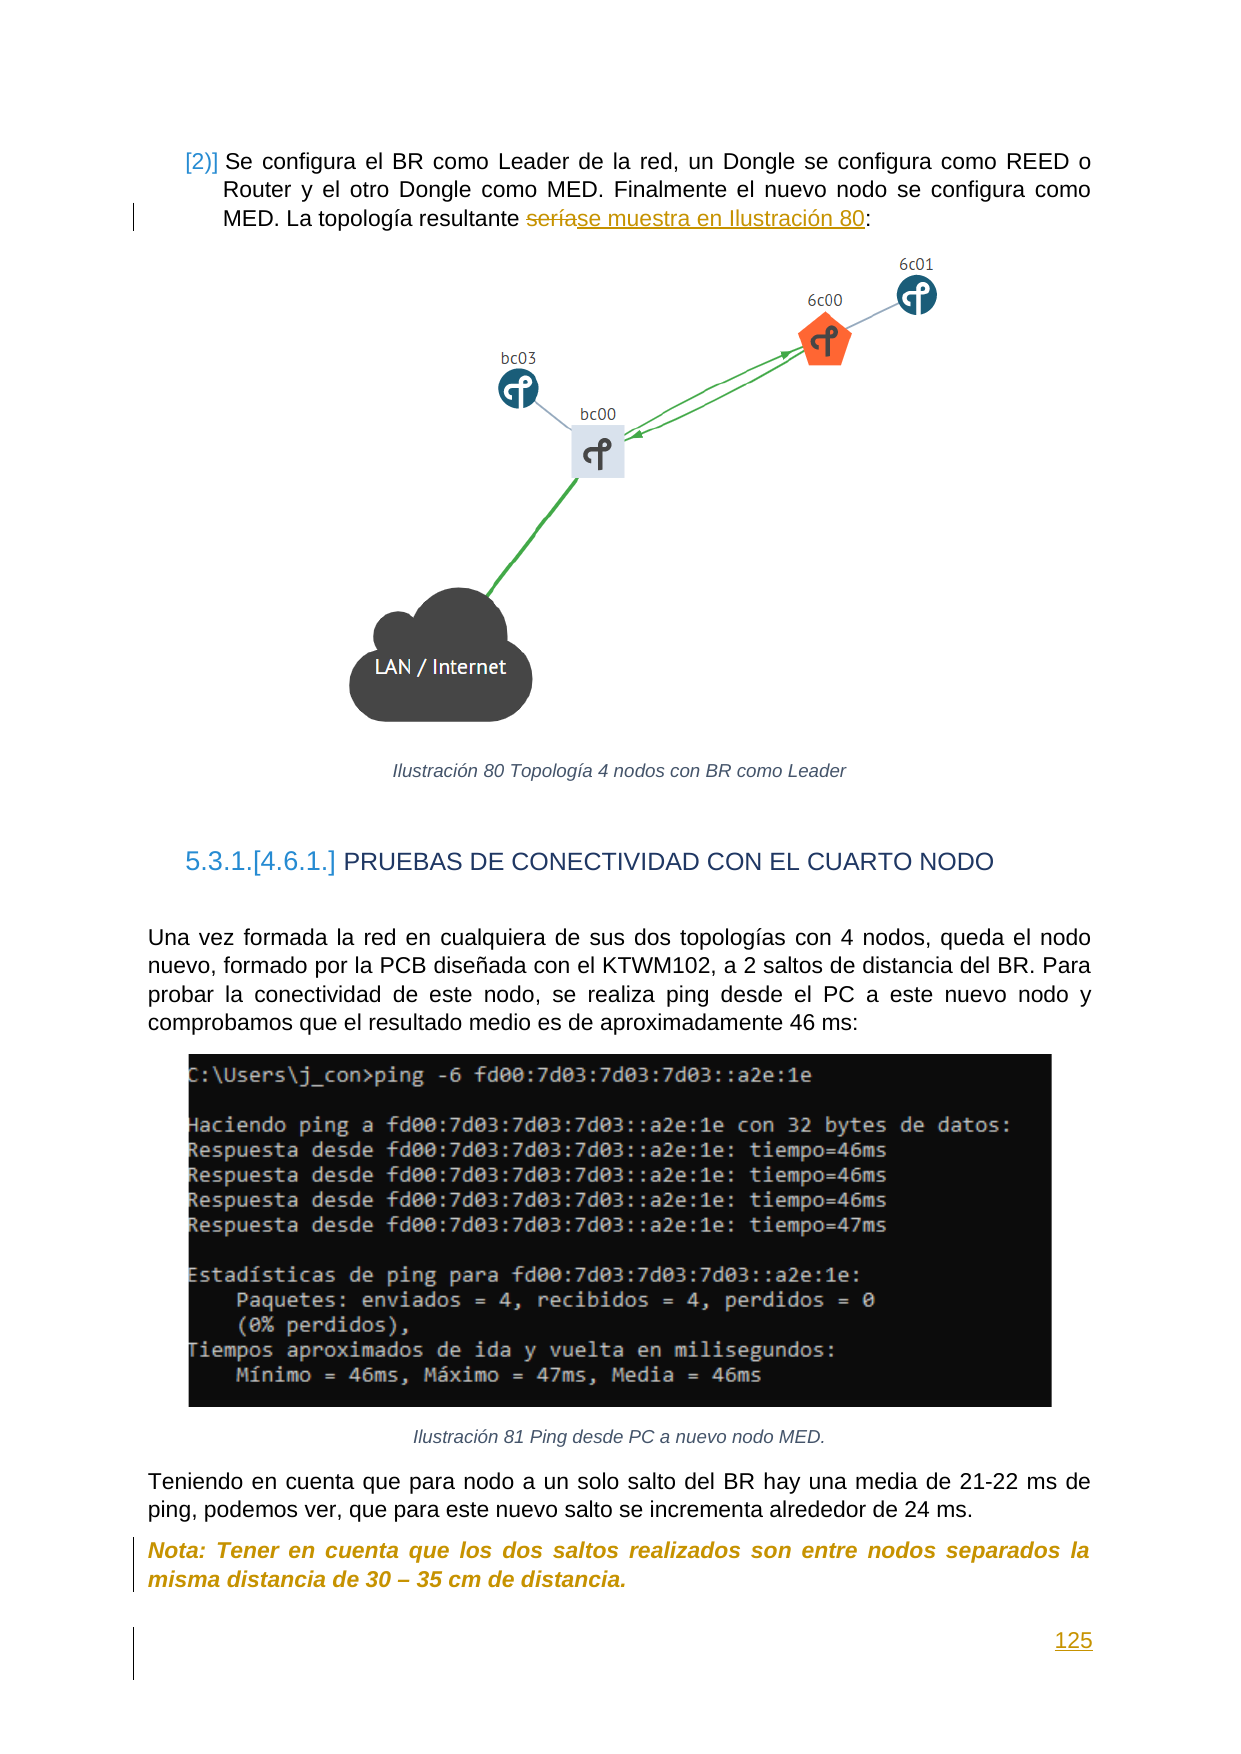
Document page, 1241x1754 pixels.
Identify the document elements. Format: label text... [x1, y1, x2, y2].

subtitle PRUEBAS DE CONECTIVIDAD CON EL CUARTO NODO [185, 845, 1092, 876]
list Se configura el BR como Leader de la red, un Dongle se configura como REED o Router y el otro Dongle como MED. Finalmente el nuevo nodo se configura como MED. La topología resultante : [185, 148, 1092, 231]
text Una vez formada la red en cualquiera de sus dos topologías con 4 nodos, queda el nodo nuevo, formado por la PCB diseñada con el KTWM102, a 2 saltos de distancia del BR. Para probar la conectividad de este nodo, se realiza ping desde el PC a este nuevo nodo y comprobamos que el resultado medio es de aproximadamente 46 ms: [148, 924, 1092, 1036]
picture [188, 1054, 1052, 1407]
text Teniendo en cuenta que para nodo a un solo salto del BR hay una media de 21-22 ms de ping, podemos ver, que para este nuevo salto se incrementa alrededor de 24 ms. [148, 1468, 1092, 1523]
picture [283, 249, 957, 742]
text Nota: Tener en cuenta que los dos saltos realizados son entre nodos separados la misma distancia de 30 – 35 cm de distancia. [148, 1537, 1092, 1592]
